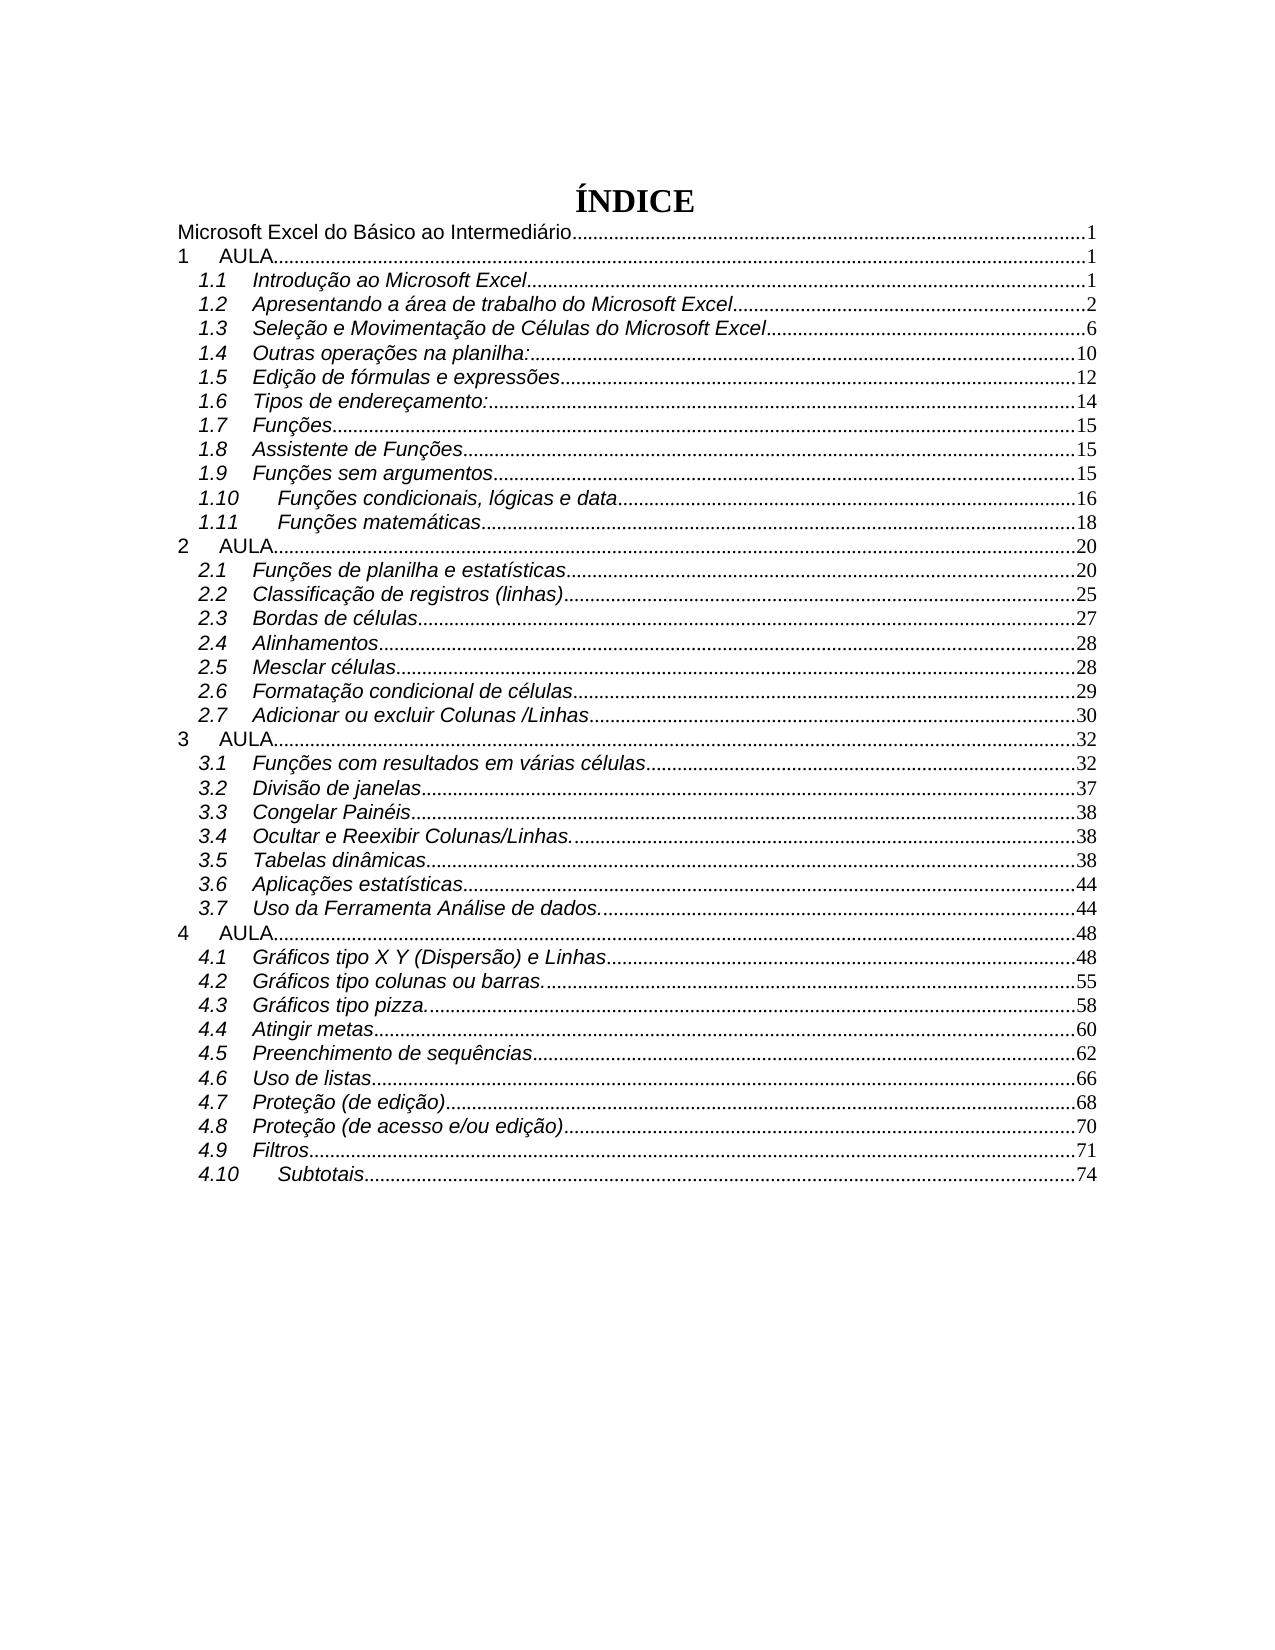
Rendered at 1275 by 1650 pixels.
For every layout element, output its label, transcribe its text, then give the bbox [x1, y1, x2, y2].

text 4.8 Proteção (de acesso e/ou edição) 70 [198, 1114, 1098, 1138]
text 4.10 Subtotais 74 [198, 1162, 1098, 1186]
text 4.9 Filtros 71 [198, 1138, 1098, 1162]
text 4 AULA 48 [177, 920, 1098, 944]
text 1 AULA 1 [177, 244, 1098, 268]
text 2.1 Funções de planilha e estatísticas 20 [198, 558, 1098, 582]
text 1.7 Funções 15 [198, 413, 1098, 437]
text 1.2 Apresentando a área de trabalho do Microsoft Excel 2 [198, 292, 1098, 316]
text 4.1 Gráficos tipo X Y (Dispersão) e Linhas 48 [198, 944, 1098, 969]
text 1.8 Assistente de Funções 15 [198, 437, 1098, 461]
text 3.7 Uso da Ferramenta Análise de dados. 44 [198, 896, 1098, 920]
text 3.2 Divisão de janelas 37 [198, 775, 1098, 799]
text 2.3 Bordas de células 27 [198, 606, 1098, 630]
text 1.1 Introdução ao Microsoft Excel 1 [198, 268, 1098, 292]
text 1.5 Edição de fórmulas e expressões 12 [198, 364, 1098, 389]
text 3.5 Tabelas dinâmicas 38 [198, 848, 1098, 872]
text 4.3 Gráficos tipo pizza. 58 [198, 993, 1098, 1017]
text 1.6 Tipos de endereçamento: 14 [198, 389, 1098, 413]
text Microsoft Excel do Básico ao Intermediário 1 [177, 219, 1098, 244]
text 4.4 Atingir metas 60 [198, 1017, 1098, 1041]
text 4.5 Preenchimento de sequências 62 [198, 1041, 1098, 1065]
text 4.2 Gráficos tipo colunas ou barras. 55 [198, 969, 1098, 993]
text 1.3 Seleção e Movimentação de Células do Microsoft Excel 6 [198, 316, 1098, 340]
text 2.5 Mesclar células 28 [198, 654, 1098, 679]
text 4.6 Uso de listas 66 [198, 1065, 1098, 1089]
text 4.7 Proteção (de edição) 68 [198, 1089, 1098, 1114]
text 3.6 Aplicações estatísticas 44 [198, 872, 1098, 896]
text 2.6 Formatação condicional de células 29 [198, 679, 1098, 703]
text 2.4 Alinhamentos 28 [198, 630, 1098, 654]
text 1.11 Funções matemáticas 18 [198, 509, 1098, 534]
text 3.3 Congelar Painéis 38 [198, 799, 1098, 824]
text 1.10 Funções condicionais, lógicas e data 16 [198, 485, 1098, 509]
text 2.2 Classificação de registros (linhas) 25 [198, 582, 1098, 606]
title ÍNDICE [148, 181, 1122, 219]
text 3.1 Funções com resultados em várias células 32 [198, 751, 1098, 775]
text 3 AULA 32 [177, 727, 1098, 751]
text 1.9 Funções sem argumentos 15 [198, 461, 1098, 485]
text 2 AULA 20 [177, 534, 1098, 558]
text 2.7 Adicionar ou excluir Colunas /Linhas 30 [198, 703, 1098, 727]
text 1.4 Outras operações na planilha: 10 [198, 340, 1098, 364]
text 3.4 Ocultar e Reexibir Colunas/Linhas. 38 [198, 824, 1098, 848]
